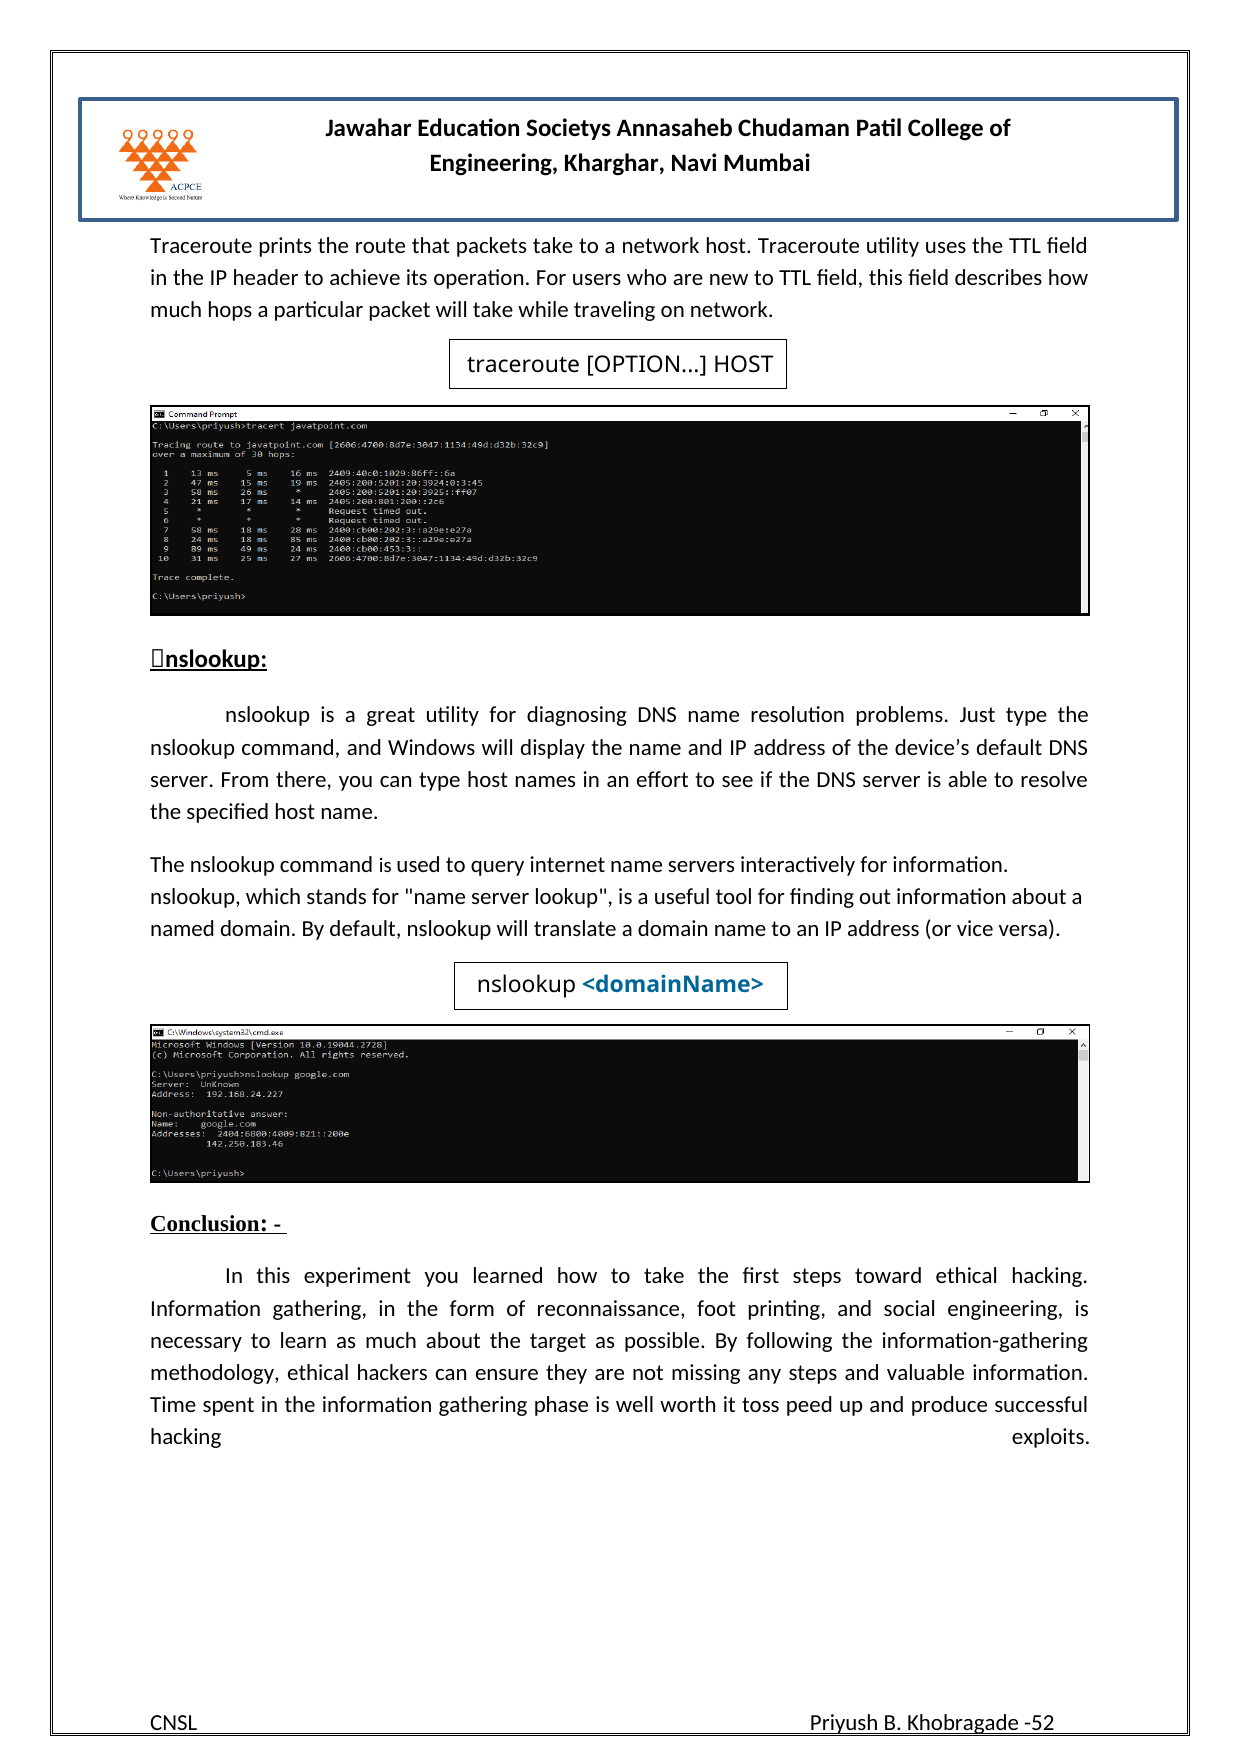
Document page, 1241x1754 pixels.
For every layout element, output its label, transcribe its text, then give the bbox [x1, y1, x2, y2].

text The nslookup command is used to query internet name servers interactively for information. nslookup, which stands for "name server lookup", is a useful tool for finding out information about a named domain. By default, nslookup will translate a domain name to an IP address (or vice versa). [150, 850, 1090, 943]
text traceroute [OPTION...] HOST [150, 348, 1090, 380]
text 🔹nslookup: [150, 641, 1090, 675]
picture [152, 1026, 1089, 1181]
picture [152, 407, 1088, 613]
picture [103, 113, 218, 217]
text Conclusion: - [150, 1208, 1090, 1236]
text nslookup is a great utility for diagnosing DNS name resolution problems. Just type the nslookup command, and Windows will display the name and IP address of the device’s default DNS server. From there, you can type host names in an effort to see if the DNS server is able to resolve the specified host name. [150, 701, 1090, 825]
text Traceroute prints the route that packets take to a network host. Traceroute utility uses the TTL field in the IP header to achieve its operation. For users who are new to TTL field, this field describes how much hops a particular packet will take while traveling on network. [150, 231, 1090, 323]
text In this experiment you learned how to take the first steps toward ethical hacking. Information gathering, in the form of reconnaissance, foot printing, and social engineering, is necessary to learn as much about the target as possible. By following the information-gathering methodology, ethical hackers can ensure they are not missing any steps and valuable information. Time spent in the information gathering phase is well worth it toss peed up and produce successful hacking exploits. [150, 1262, 1090, 1483]
text nslookup <domainName> [150, 968, 1090, 999]
